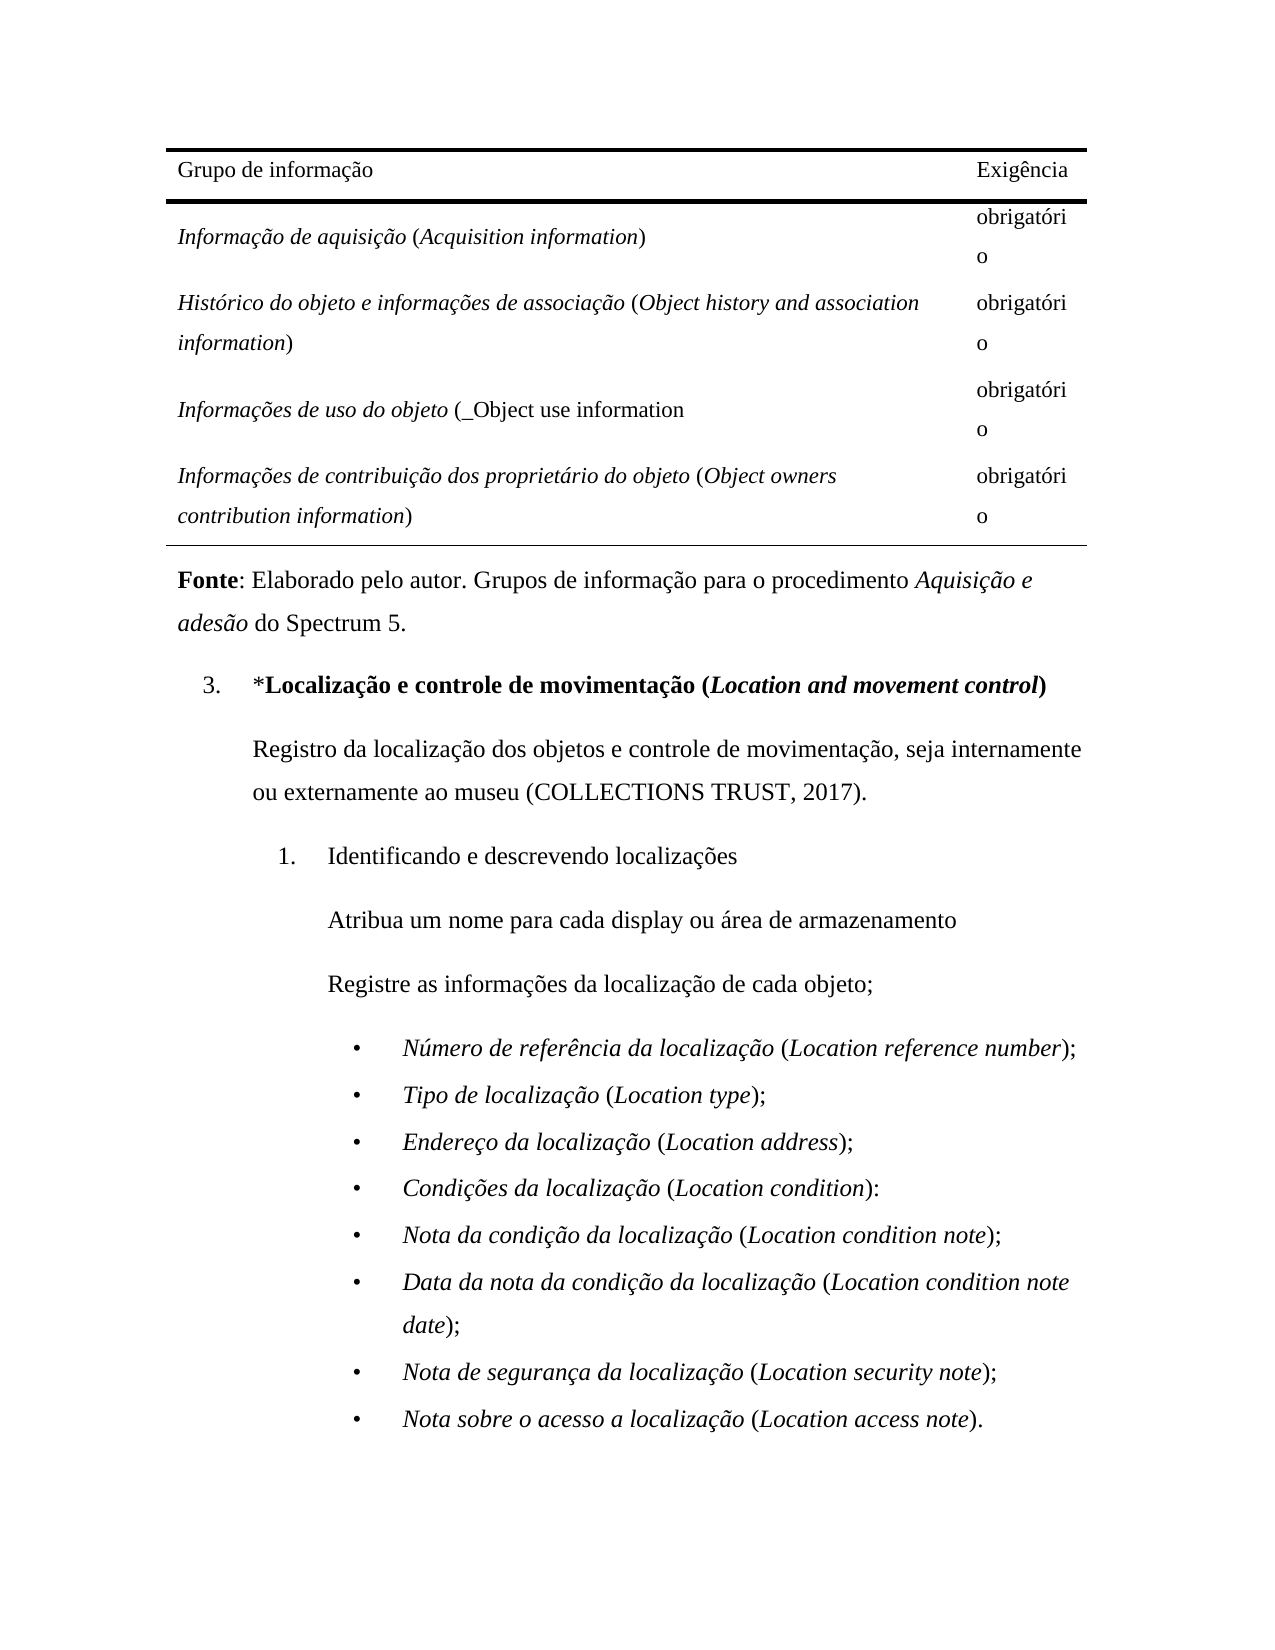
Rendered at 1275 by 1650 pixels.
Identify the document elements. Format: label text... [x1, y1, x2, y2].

list Condições da localização (Location condition): [352, 1173, 1098, 1202]
list Registre as informações da localização de cada objeto; [277, 969, 1098, 998]
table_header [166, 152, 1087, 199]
list Nota sobre o acesso a localização (Location access note). [352, 1404, 1098, 1433]
list Registro da localização dos objetos e controle de movimentação, seja internamente ou externamente ao museu (COLLECTIONS TRUST, 2017). [202, 734, 1098, 806]
list Número de referência da localização (Location reference number); [352, 1033, 1098, 1062]
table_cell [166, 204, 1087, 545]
list Data da nota da condição da localização (Location condition note date); [352, 1267, 1098, 1339]
list *Localização e controle de movimentação (Location and movement control) [202, 670, 1098, 699]
text Fonte: Elaborado pelo autor. Grupos de informação para o procedimento Aquisição e adesão do Spectrum 5. [177, 565, 1098, 637]
list Endereço da localização (Location address); [352, 1127, 1098, 1155]
list Nota de segurança da localização (Location security note); [352, 1357, 1098, 1386]
list Tipo de localização (Location type); [352, 1080, 1098, 1108]
list Nota da condição da localização (Location condition note); [352, 1220, 1098, 1249]
list Identificando e descrevendo localizações [277, 841, 1098, 870]
list Atribua um nome para cada display ou área de armazenamento [277, 905, 1098, 934]
